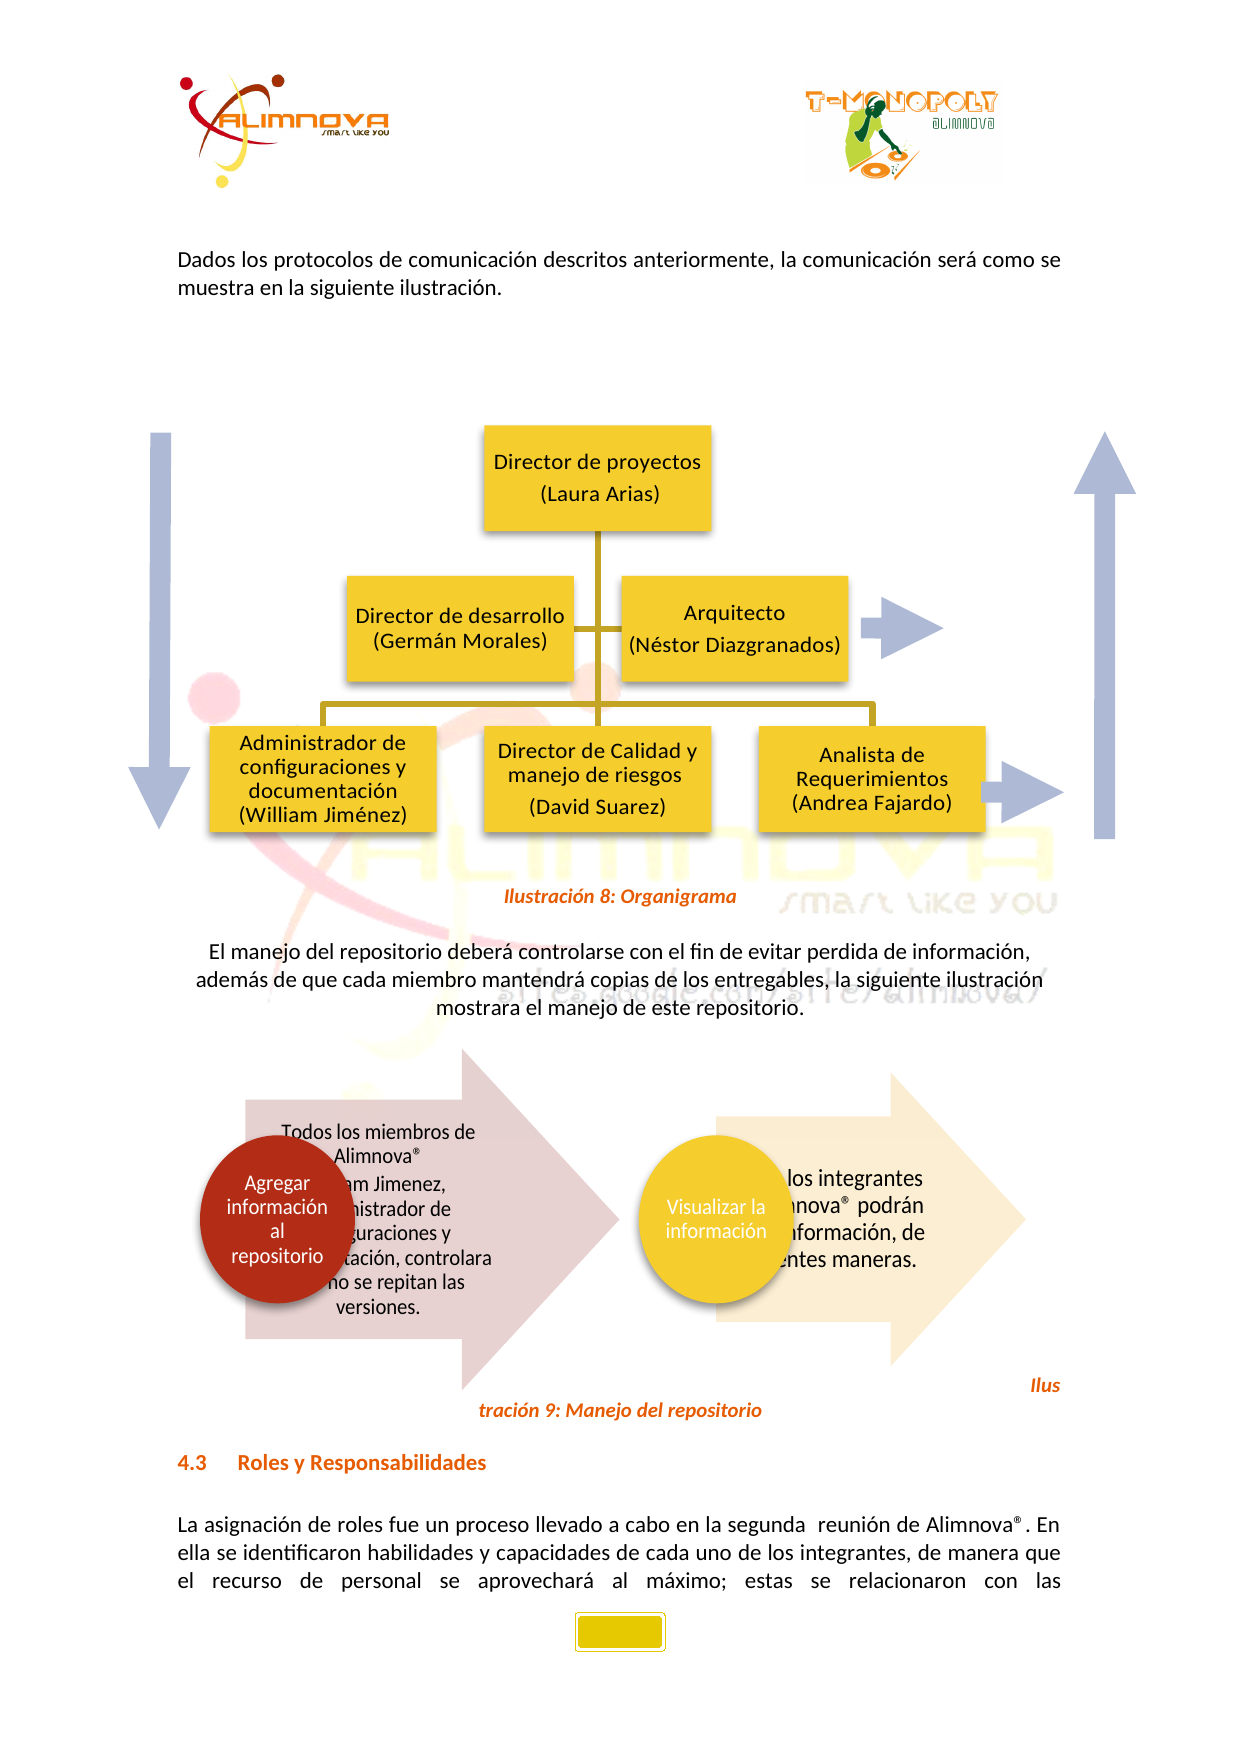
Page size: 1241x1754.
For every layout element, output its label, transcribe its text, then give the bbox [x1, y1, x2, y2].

picture [802, 79, 1002, 184]
text El manejo del repositorio deberá controlarse con el fin de evitar perdida de información, además de que cada miembro mantendrá copias de los entregables, la siguiente ilustración mostrara el manejo de este repositorio.Ilustración 9: Manejo del repositorio [177, 937, 1063, 1423]
text Dados los protocolos de comunicación descritos anteriormente, la comunicación será como se muestra en la siguiente ilustración. [177, 245, 1063, 301]
text Ilustración 8: Organigrama [177, 883, 1063, 909]
picture [177, 73, 389, 189]
subtitle Roles y Responsabilidades [177, 1448, 1063, 1476]
